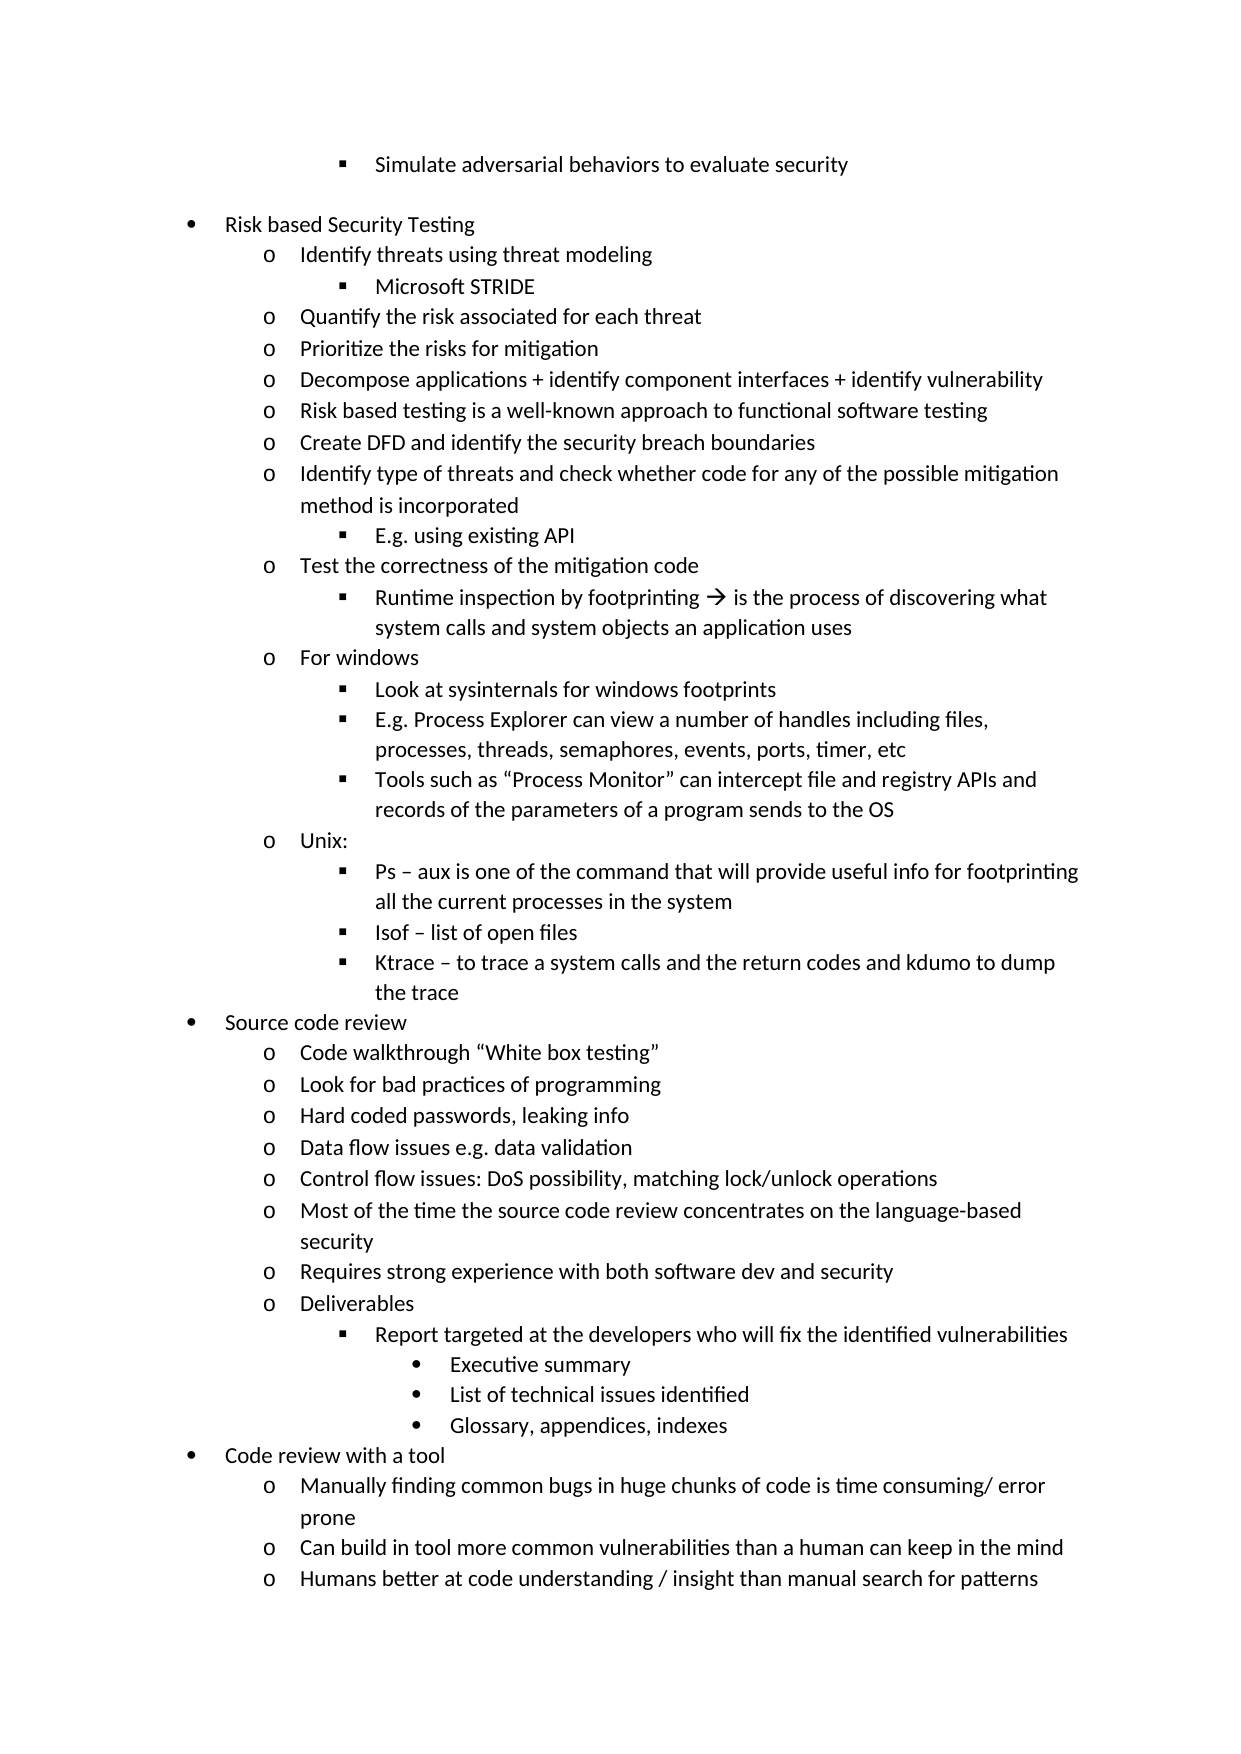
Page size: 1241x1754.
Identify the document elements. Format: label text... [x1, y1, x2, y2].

list Hard coded passwords, leaking info [262, 1101, 1090, 1131]
list Isof – list of open files [337, 918, 1090, 946]
list Ktrace – to trace a system calls and the return codes and kdumo to dump the trace [337, 948, 1090, 1006]
list Code walkthrough “White box testing” [262, 1038, 1090, 1068]
list Requires strong experience with both software dev and security [262, 1257, 1090, 1286]
list Simulate adversarial behaviors to evaluate security [337, 150, 1090, 178]
list Risk based Security Testing [187, 210, 1090, 238]
list Unix: [262, 826, 1090, 855]
list Source code review [187, 1008, 1090, 1036]
list E.g. Process Explorer can view a number of handles including files, processes, threads, semaphores, events, ports, timer, etc [337, 705, 1090, 763]
list Report targeted at the developers who will fix the identified vulnerabilities [337, 1320, 1090, 1348]
list Decompose applications + identify component interfaces + identify vulnerability [262, 365, 1090, 394]
list Tools such as “Process Monitor” can intercept file and registry APIs and records of the parameters of a program sends to the OS [337, 765, 1090, 823]
list Humans better at code understanding / insight than manual search for patterns [262, 1564, 1090, 1593]
list E.g. using existing API [337, 521, 1090, 549]
list Can build in tool more common vulnerabilities than a human can keep in the mind [262, 1533, 1090, 1562]
list Risk based testing is a well-known approach to functional software testing [262, 397, 1090, 426]
list Prioritize the risks for mitigation [262, 334, 1090, 363]
list Create DFD and identify the security breach boundaries [262, 428, 1090, 457]
list Identify threats using threat modeling [262, 241, 1090, 270]
list Deliverables [262, 1289, 1090, 1318]
list List of technical issues identified [412, 1381, 1090, 1409]
list Control flow issues: DoS possibility, matching lock/unlock operations [262, 1164, 1090, 1193]
list Test the correctness of the mitigation code [262, 551, 1090, 581]
list Identify type of threats and check whether code for any of the possible mitigation method is incorporated [262, 459, 1090, 519]
list Most of the time the source code review concentrates on the language-based security [262, 1196, 1090, 1255]
list Manually finding common bugs in huge chunks of code is time consuming/ error prone [262, 1471, 1090, 1531]
list Code review with a tool [187, 1441, 1090, 1469]
list Quantify the risk associated for each threat [262, 302, 1090, 331]
list Look at sysinternals for windows footprints [337, 675, 1090, 703]
list Microsoft STRIDE [337, 272, 1090, 300]
list Ps – aux is one of the command that will provide useful info for footprinting all the current processes in the system [337, 857, 1090, 915]
list Glossary, appendices, indexes [412, 1411, 1090, 1439]
list For windows [262, 643, 1090, 672]
list Data flow issues e.g. data validation [262, 1133, 1090, 1162]
list Runtime inspection by footprinting is the process of discovering what system calls and system objects an application uses [337, 583, 1090, 641]
list Look for bad practices of programming [262, 1070, 1090, 1099]
list Executive summary [412, 1350, 1090, 1378]
